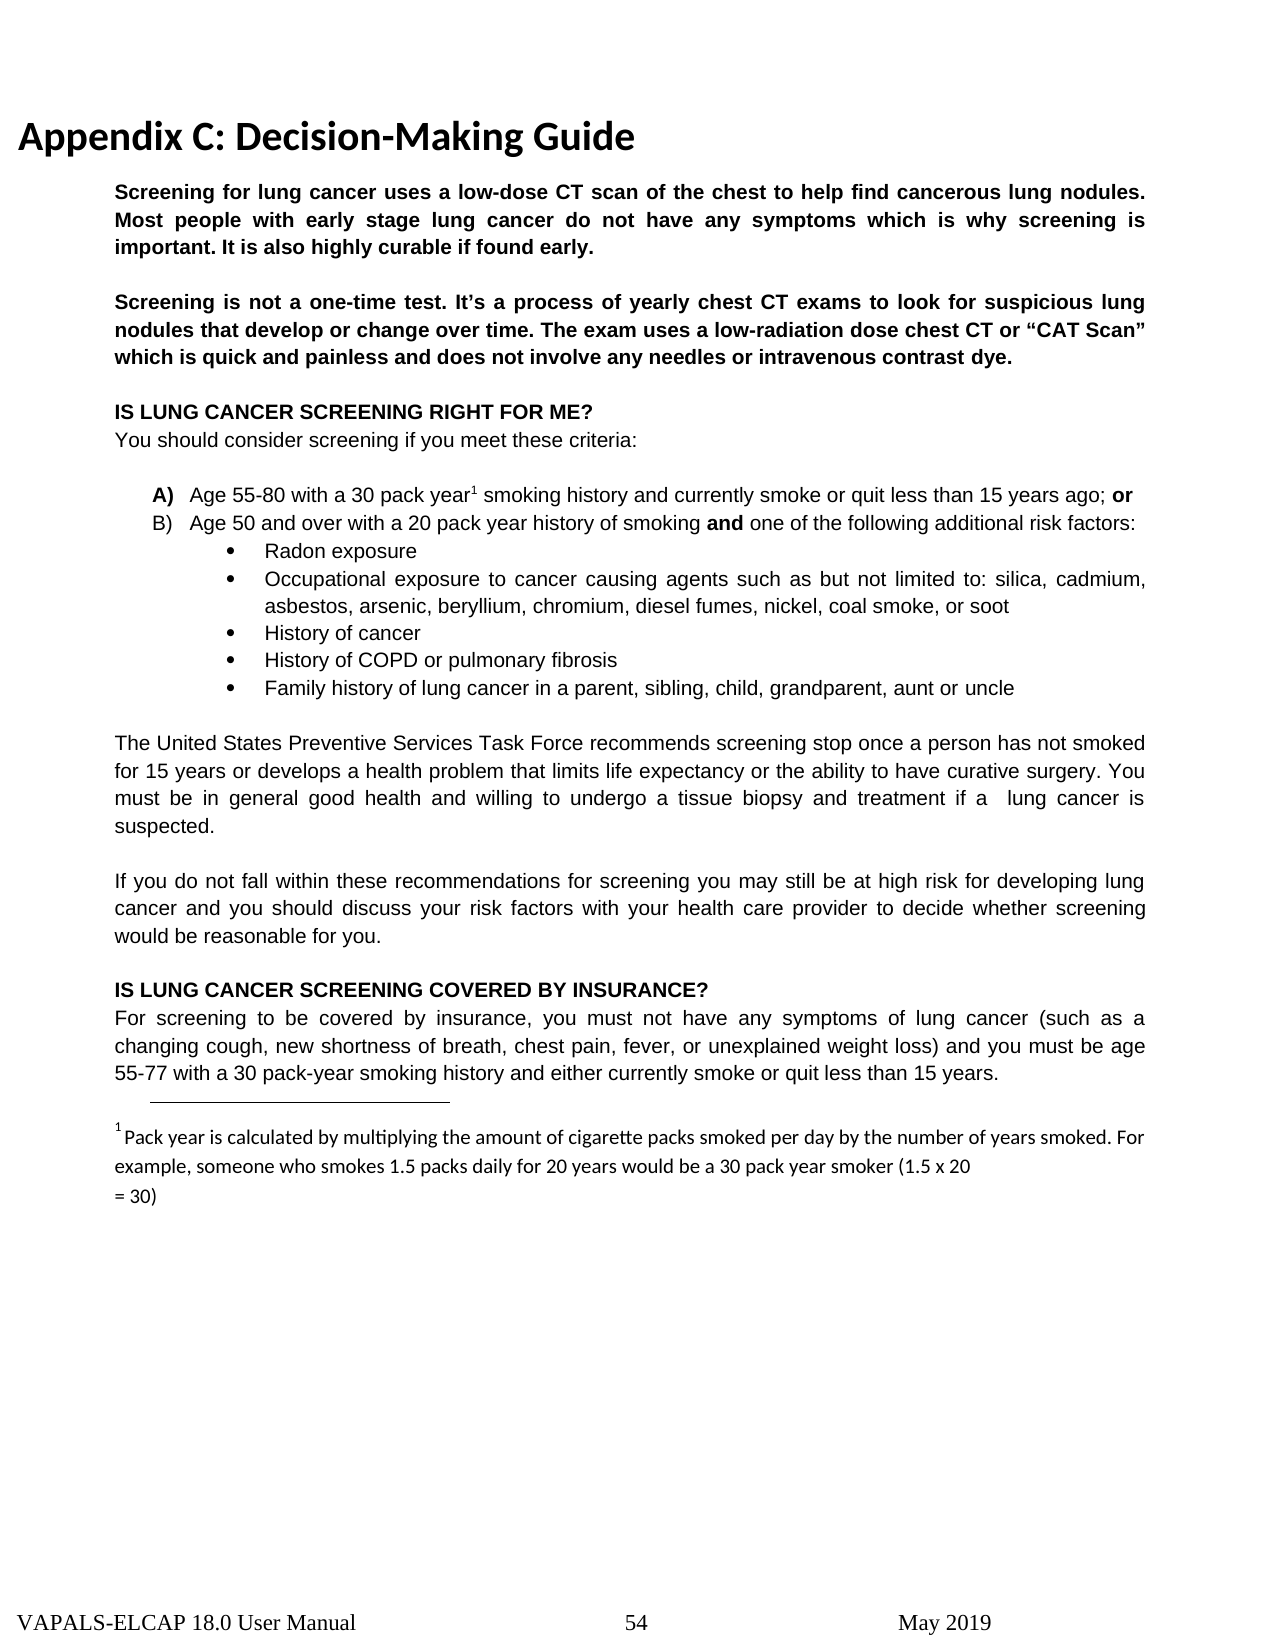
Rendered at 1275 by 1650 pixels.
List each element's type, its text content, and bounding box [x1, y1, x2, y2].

list History of COPD or pulmonary fibrosis [227, 648, 1256, 672]
list Age 55-80 with a 30 pack year1 smoking history and currently smoke or quit less than 15 years ago; or [152, 483, 1147, 507]
list Occupational exposure to cancer causing agents such as but not limited to: silica, cadmium, asbestos, arsenic, beryllium, chromium, diesel fumes, nickel, coal smoke, or soot [227, 566, 1147, 617]
text IS LUNG CANCER SCREENING COVERED BY INSURANCE? [114, 978, 1256, 1002]
list Radon exposure [227, 538, 1256, 563]
text IS LUNG CANCER SCREENING RIGHT FOR ME? [114, 400, 1256, 424]
text 1 Pack year is calculated by multiplying the amount of cigarette packs smoked per day by the number of years smoked. For example, someone who smokes 1.5 packs daily for 20 years would be a 30 pack year smoker (1.5 x 20 [114, 1093, 1158, 1179]
list Age 50 and over with a 20 pack year history of smoking and one of the following additional risk factors: [152, 511, 1147, 534]
list History of cancer [227, 621, 1256, 645]
text = 30) [114, 1183, 1256, 1208]
text Screening is not a one-time test. It’s a process of yearly chest CT exams to look for suspicious lung nodules that develop or change over time. The exam uses a low-radiation dose chest CT or “CAT Scan” which is quick and painless and does not involve any needles or intravenous contrast dye. [114, 290, 1148, 369]
list Family history of lung cancer in a parent, sibling, child, grandparent, aunt or uncle [227, 676, 1256, 700]
text The United States Preventive Services Task Force recommends screening stop once a person has not smoked for 15 years or develops a health problem that limits life expectancy or the ability to have curative surgery. You must be in general good health and willing to undergo a tissue biopsy and treatment if a lung cancer is suspected. [114, 731, 1147, 837]
text You should consider screening if you meet these criteria: [114, 428, 1256, 452]
subtitle Appendix C: Decision-Making Guide [18, 109, 1256, 160]
text Screening for lung cancer uses a low-dose CT scan of the chest to help find cancerous lung nodules. Most people with early stage lung cancer do not have any symptoms which is why screening is important. It is also highly curable if found early. [114, 180, 1147, 259]
text If you do not fall within these recommendations for screening you may still be at high risk for developing lung cancer and you should discuss your risk factors with your health care provider to decide whether screening would be reasonable for you. [114, 868, 1147, 947]
text For screening to be covered by insurance, you must not have any symptoms of lung cancer (such as a changing cough, new shortness of breath, chest pain, fever, or unexplained weight loss) and you must be age 55-77 with a 30 pack-year smoking history and either currently smoke or quit less than 15 years. [114, 1006, 1147, 1085]
